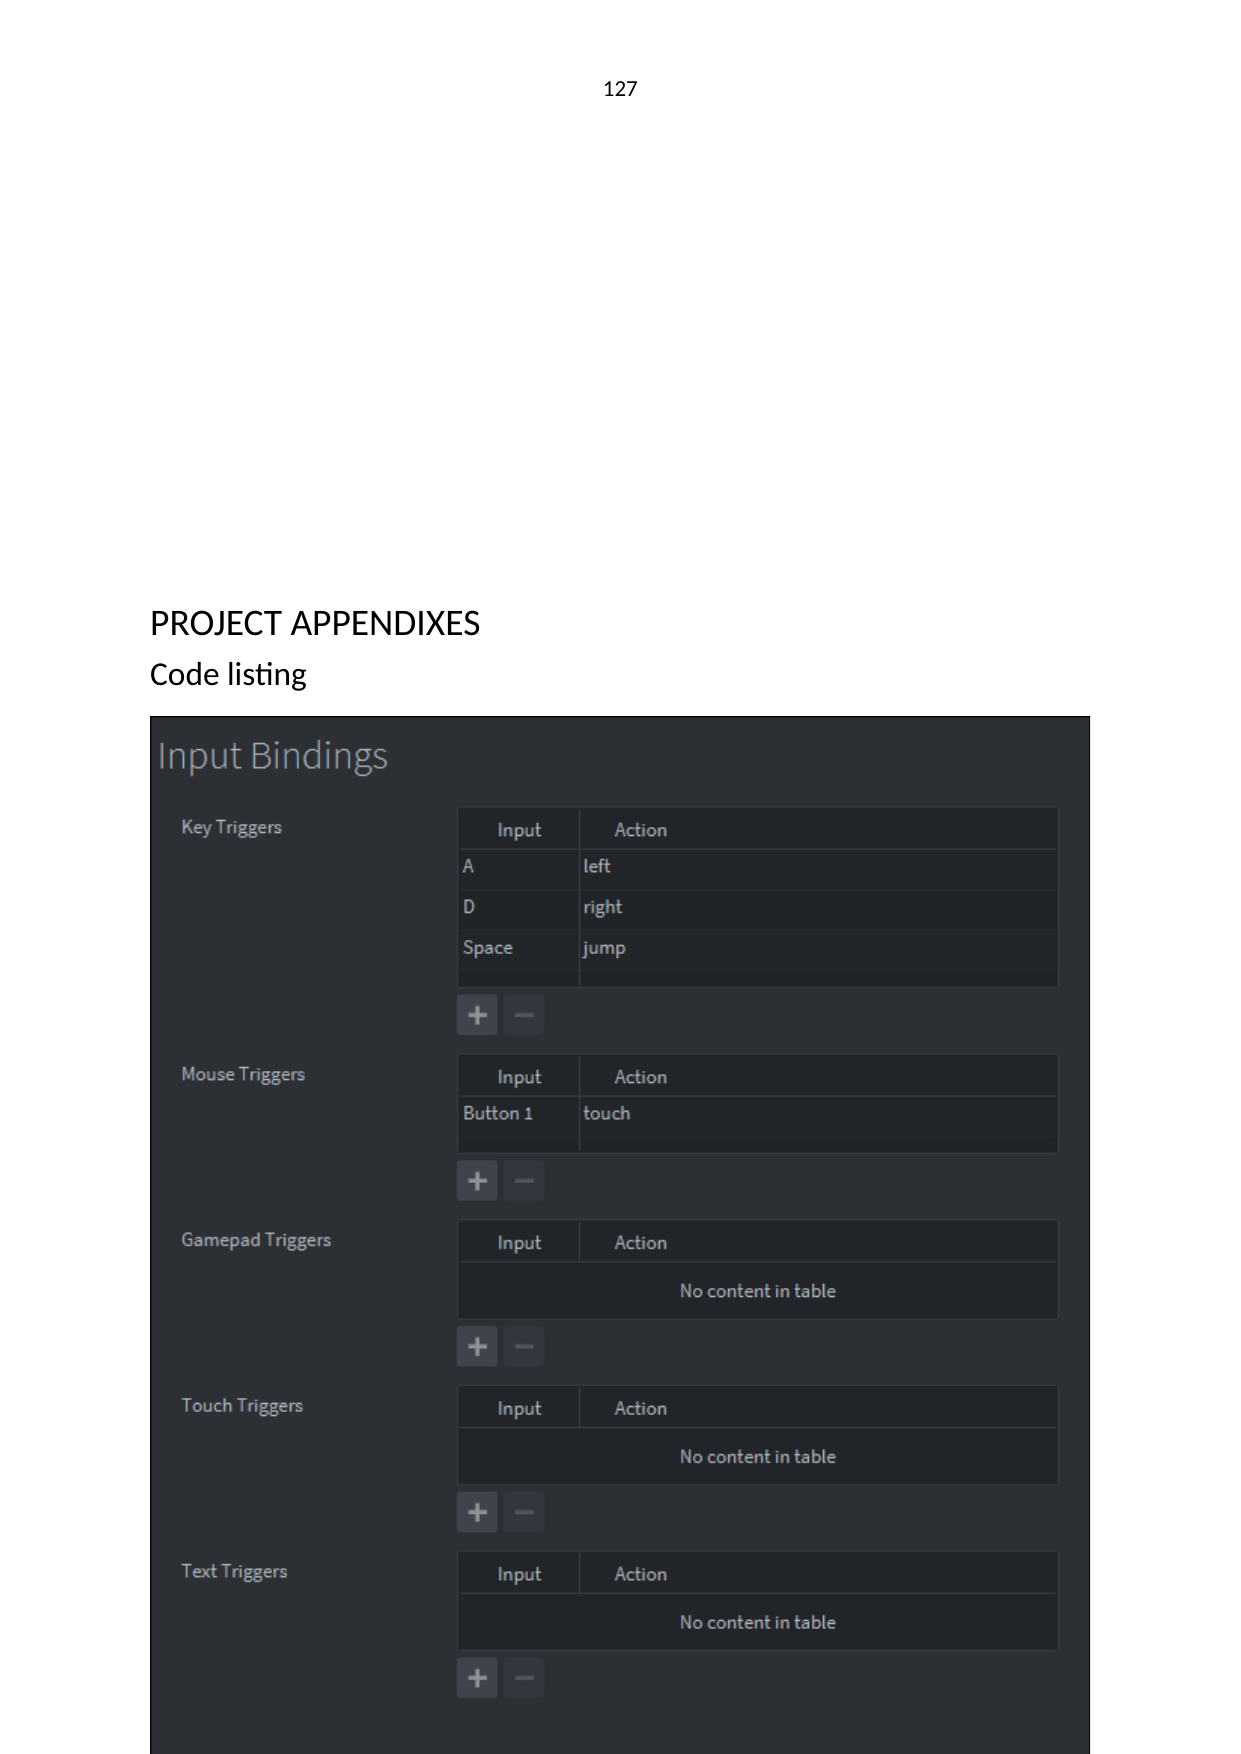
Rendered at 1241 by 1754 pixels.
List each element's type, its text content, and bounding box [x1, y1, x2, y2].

subtitle Code listing [150, 653, 1090, 693]
picture [150, 716, 1091, 1754]
subtitle PROJECT APPENDIXES [150, 599, 1090, 645]
